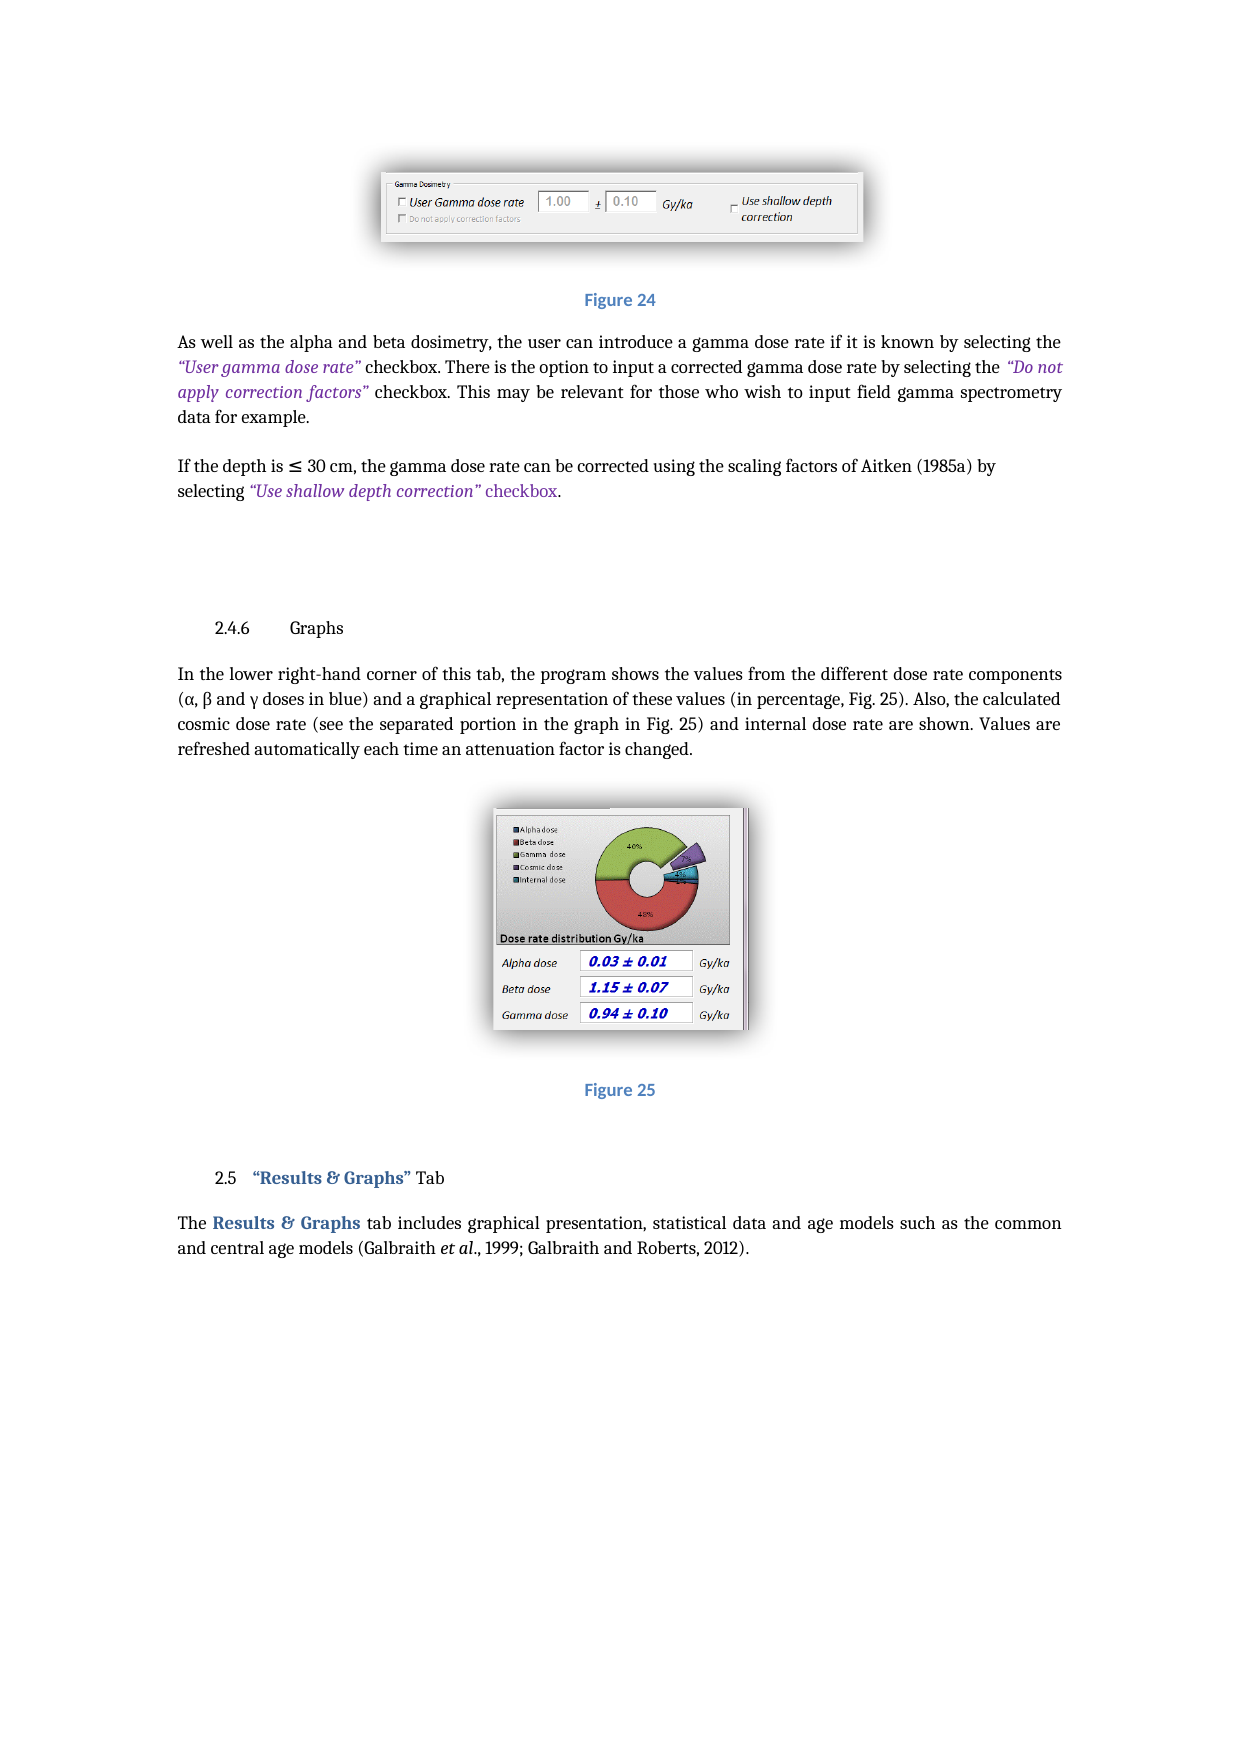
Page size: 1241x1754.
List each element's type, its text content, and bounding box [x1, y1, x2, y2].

list Graphs [215, 618, 1063, 639]
text As well as the alpha and beta dosimetry, the user can introduce a gamma dose rate if it is known by selecting the “User gamma dose rate” checkbox. There is the option to input a corrected gamma dose rate by selecting the “Do not apply correction factors” checkbox. This may be relevant for those who wish to input field gamma spectrometry data for example. [177, 332, 1063, 428]
list “Results & Graphs” Tab [215, 1167, 1063, 1189]
picture [381, 172, 864, 242]
text If the depth is ≤ 30 cm, the gamma dose rate can be corrected using the scaling factors of Aitken (1985a) by selecting “Use shallow depth correction” checkbox. [177, 452, 1063, 502]
text Figure 24 [177, 288, 1063, 311]
text Figure 25 [177, 1078, 1063, 1101]
text In the lower right-hand corner of this tab, the program shows the values from the different dose rate components (α, β and γ doses in blue) and a graphical representation of these values (in percentage, Fig. 25). Also, the calculated cosmic dose rate (see the separated portion in the graph in Fig. 25) and internal dose rate are shown. Values are refreshed automatically each time an attenuation factor is changed. [177, 663, 1063, 760]
text The Results & Graphs tab includes graphical presentation, statistical data and age models such as the common and central age models (Galbraith et al., 1999; Galbraith and Roberts, 2012). [177, 1213, 1063, 1259]
picture [493, 808, 749, 1030]
